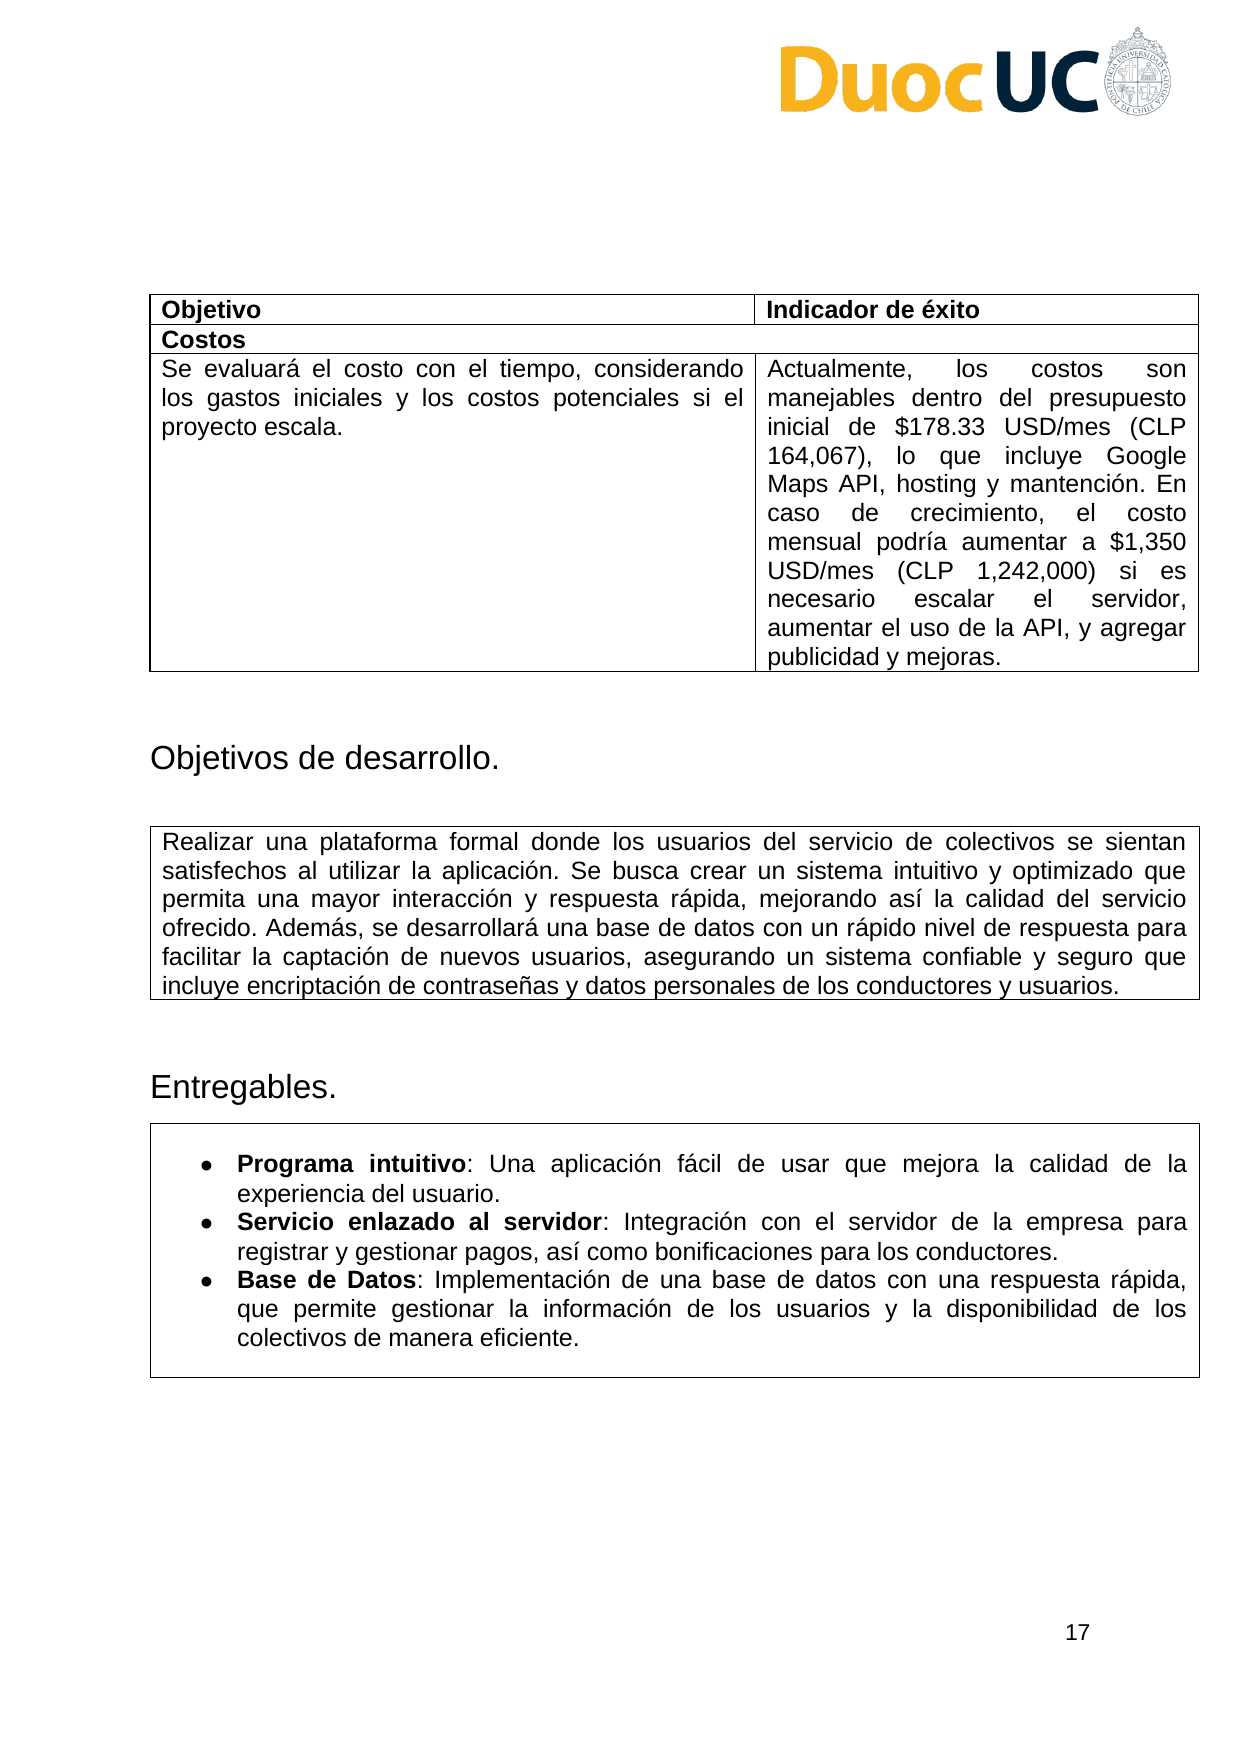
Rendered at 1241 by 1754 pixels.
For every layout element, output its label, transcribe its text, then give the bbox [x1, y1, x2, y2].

subtitle Objetivos de desarrollo. [150, 738, 1090, 776]
picture [775, 21, 1176, 121]
table_cell Costos [151, 325, 1198, 353]
table_header Indicador de éxito [755, 295, 1198, 323]
subtitle Entregables. [150, 1067, 1090, 1105]
table_cell Se evaluará el costo con el tiempo, considerando los gastos iniciales y los costos potenciales si el proyecto escala. [151, 354, 755, 671]
table_header Objetivo [151, 295, 754, 323]
table_cell Actualmente, los costos son manejables dentro del presupuesto inicial de $178.33 USD/mes (CLP 164,067), lo que incluye Google Maps API, hosting y mantención. En caso de crecimiento, el costo mensual podría aumentar a $1,350 USD/mes (CLP 1,242,000) si es necesario escalar el servidor, aumentar el uso de la API, y agregar publicidad y mejoras. [756, 354, 1198, 671]
table_header Programa intuitivo: Una aplicación fácil de usar que mejora la calidad de la experiencia del usuario. Servicio enlazado al servidor: Integración con el servidor de la empresa para registrar y gestionar pagos, así como bonificaciones para los conductores. Base de Datos: Implementación de una base de datos con una respuesta rápida, que permite gestionar la información de los usuarios y la disponibilidad de los colectivos de manera eficiente. [151, 1124, 1199, 1377]
table_header Realizar una plataforma formal donde los usuarios del servicio de colectivos se sientan satisfechos al utilizar la aplicación. Se busca crear un sistema intuitivo y optimizado que permita una mayor interacción y respuesta rápida, mejorando así la calidad del servicio ofrecido. Además, se desarrollará una base de datos con un rápido nivel de respuesta para facilitar la captación de nuevos usuarios, asegurando un sistema confiable y seguro que incluye encriptación de contraseñas y datos personales de los conductores y usuarios. [151, 827, 1199, 999]
